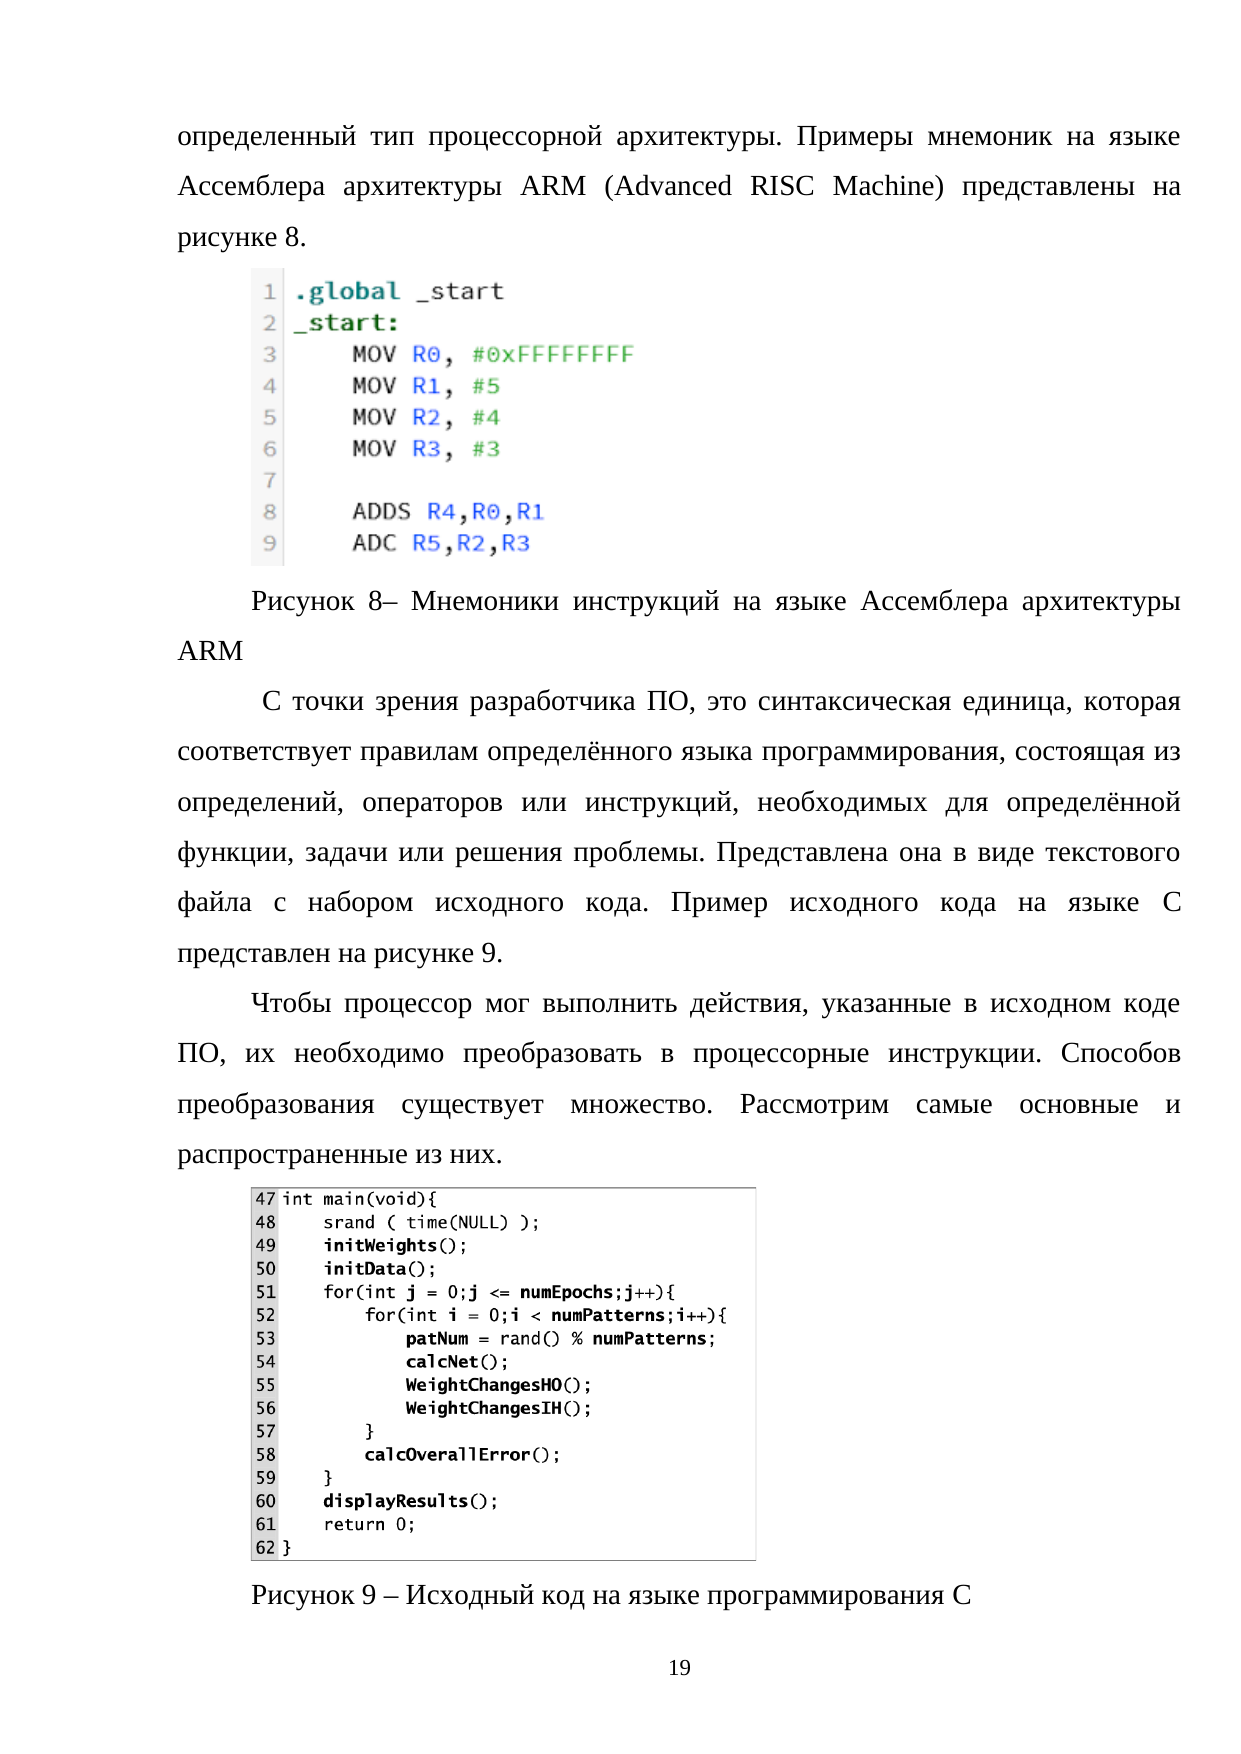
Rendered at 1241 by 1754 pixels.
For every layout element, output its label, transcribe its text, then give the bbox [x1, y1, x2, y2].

picture [250, 268, 667, 566]
text С точки зрения разработчика ПО, это синтаксическая единица, которая соответствует правилам определённого языка программирования, состоящая из определений, операторов или инструкций, необходимых для определённой функции, задачи или решения проблемы. Представлена она в виде текстового файла с набором исходного кода. Пример исходного кода на языке C представлен на рисунке 9. [177, 683, 1182, 968]
text Рисунок 9 – Исходный код на языке программирования C [177, 1577, 1182, 1611]
picture [250, 1186, 757, 1561]
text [177, 118, 1182, 252]
text Чтобы процессор мог выполнить действия, указанные в исходном коде ПО, их необходимо преобразовать в процессорные инструкции. Способов преобразования существует множество. Рассмотрим самые основные и распространенные из них. [177, 985, 1182, 1169]
text Рисунок 8– Мнемоники инструкций на языке Ассемблера архитектуры ARM [177, 583, 1182, 666]
